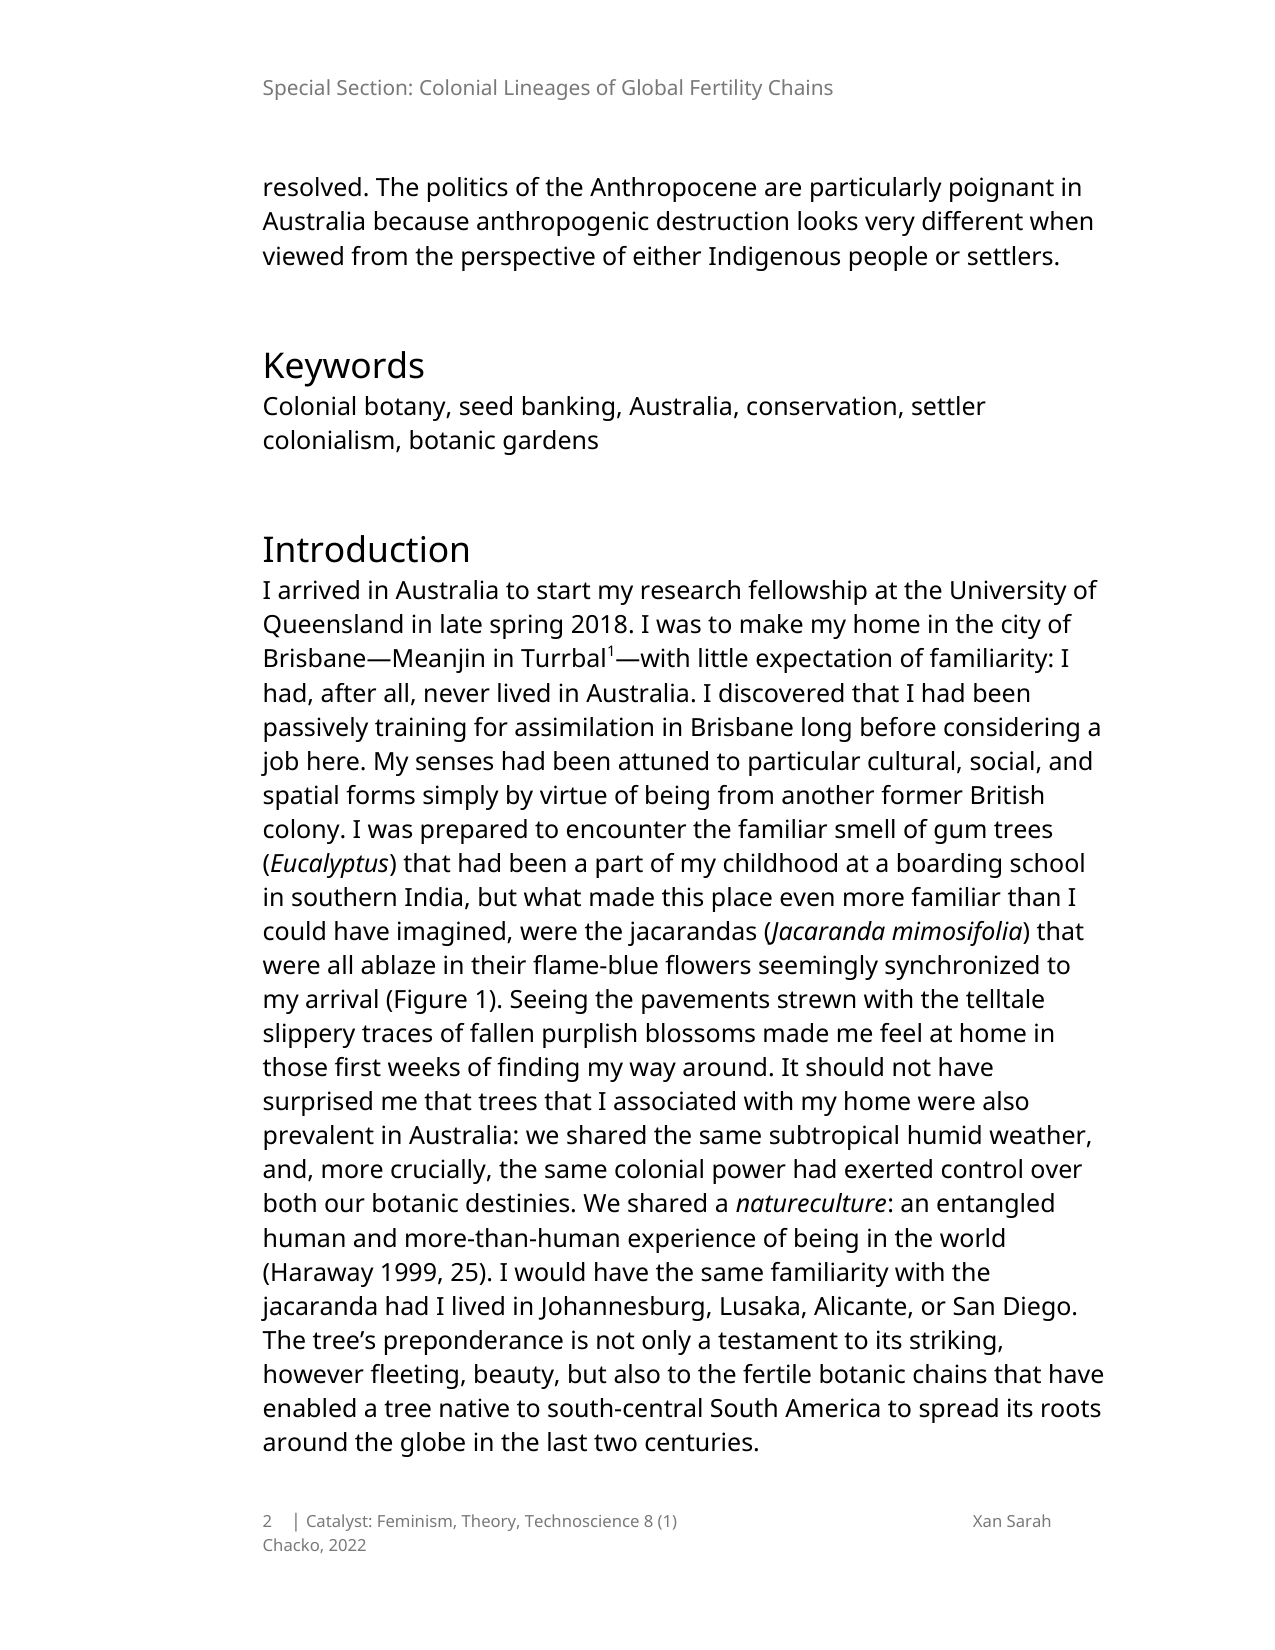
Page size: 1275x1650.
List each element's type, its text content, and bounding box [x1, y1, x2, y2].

subtitle Keywords [262, 340, 1106, 388]
subtitle Introduction [262, 525, 1106, 573]
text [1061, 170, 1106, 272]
text I arrived in Australia to start my research fellowship at the University of Queensland in late spring 2018. I was to make my home in the city of Brisbane—Meanjin in Turrbal1—with little expectation of familiarity: I had, after all, never lived in Australia. I discovered that I had been passively training for assimilation in Brisbane long before considering a job here. My senses had been attuned to particular cultural, social, and spatial forms simply by virtue of being from another former British colony. I was prepared to encounter the familiar smell of gum trees (Eucalyptus) that had been a part of my childhood at a boarding school in southern India, but what made this place even more familiar than I could have imagined, were the jacarandas (Jacaranda mimosifolia) that were all ablaze in their flame-blue flowers seemingly synchronized to my arrival (Figure 1). Seeing the pavements strewn with the telltale slippery traces of fallen purplish blossoms made me feel at home in those first weeks of finding my way around. It should not have surprised me that trees that I associated with my home were also prevalent in Australia: we shared the same subtropical humid weather, and, more crucially, the same colonial power had exerted control over both our botanic destinies. We shared a natureculture: an entangled human and more-than-human experience of being in the world (Haraway 1999, 25). I would have the same familiarity with the jacaranda had I lived in Johannesburg, Lusaka, Alicante, or San Diego. The tree’s preponderance is not only a testament to its striking, however fleeting, beauty, but also to the fertile botanic chains that have enabled a tree native to south-central South America to spread its roots around the globe in the last two centuries. [262, 573, 1106, 1459]
text Colonial botany, seed banking, Australia, conservation, settler colonialism, botanic gardens [262, 388, 1106, 457]
